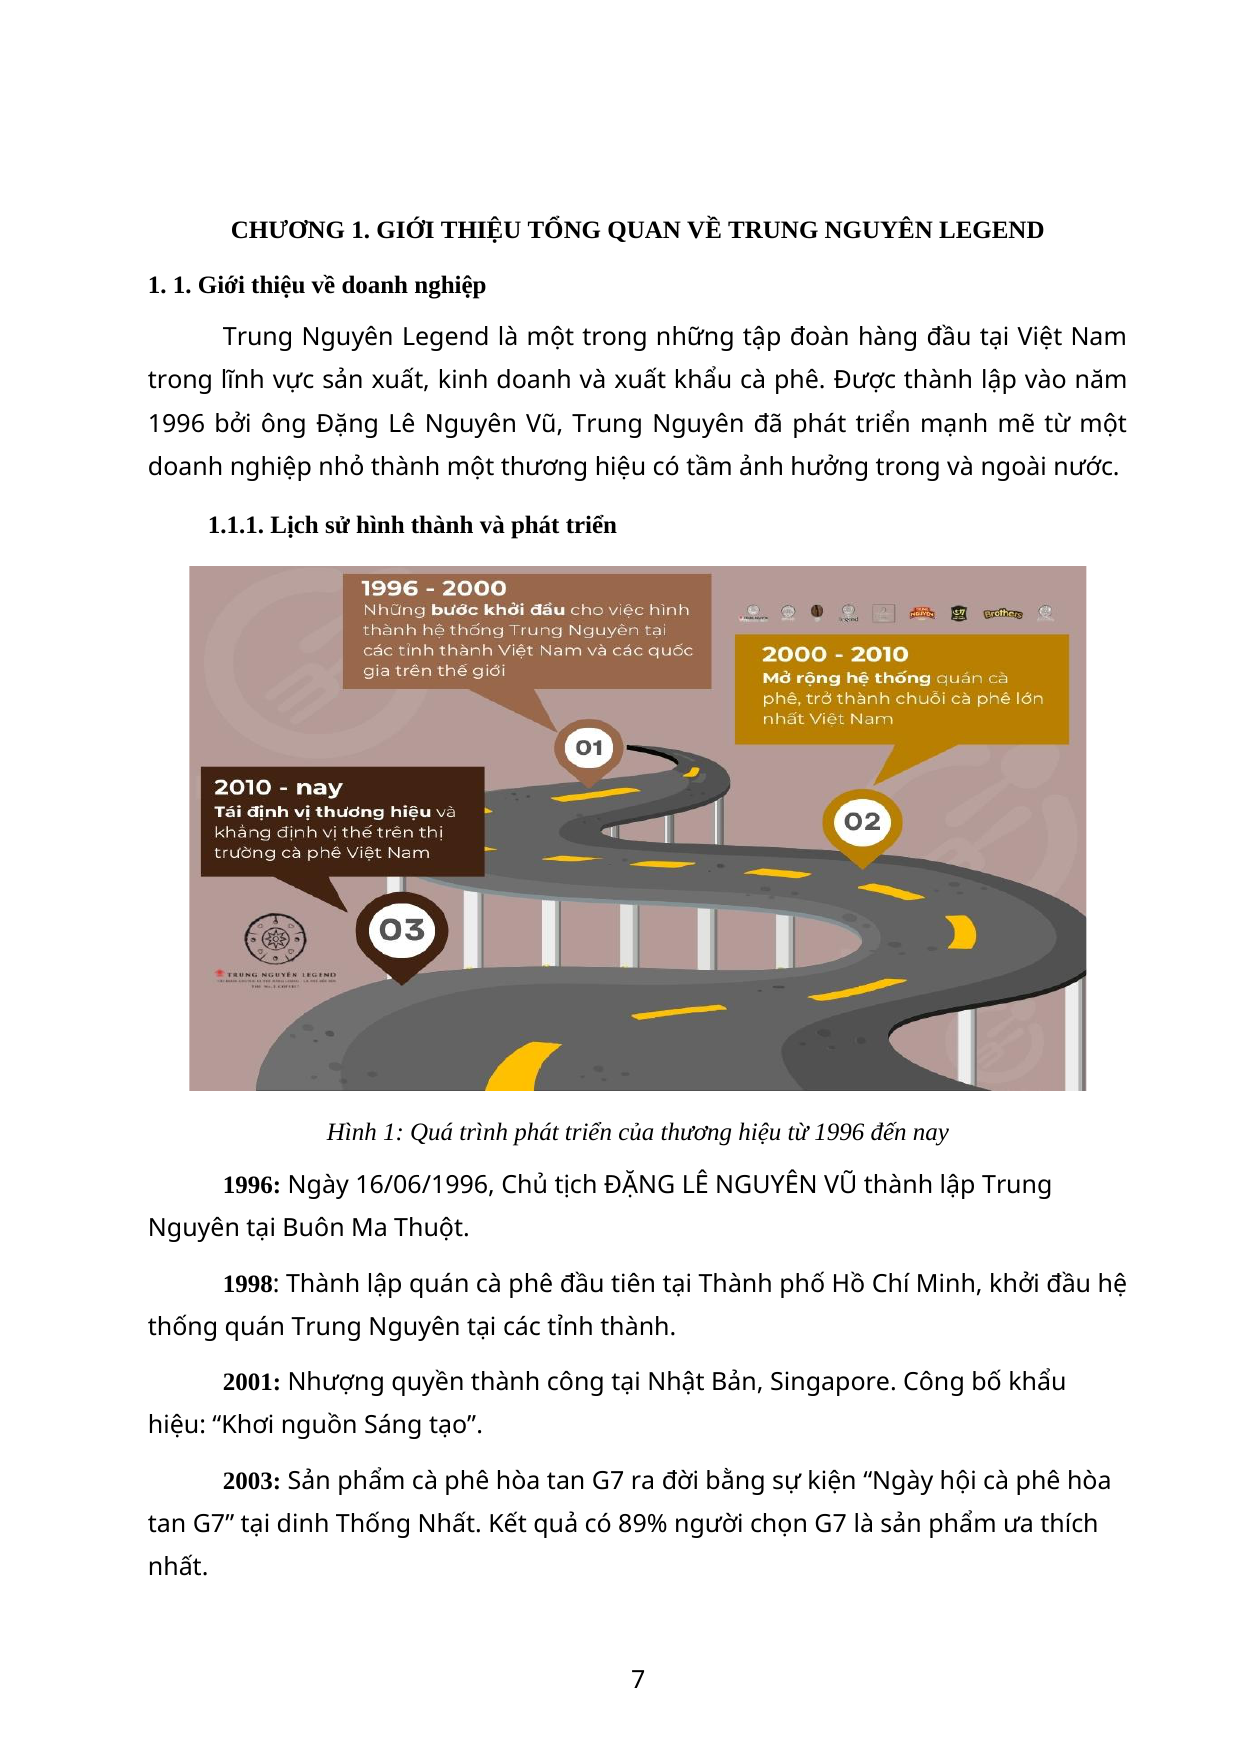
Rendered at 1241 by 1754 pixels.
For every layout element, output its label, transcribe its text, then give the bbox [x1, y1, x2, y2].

text Hình 1: Quá trình phát triển của thương hiệu từ 1996 đến nay [145, 1119, 1131, 1146]
text 7 [145, 1666, 1131, 1694]
text Trung Nguyên Legend là một trong những tập đoàn hàng đầu tại Việt Nam trong lĩnh vực sản xuất, kinh doanh và xuất khẩu cà phê. Được thành lập vào năm 1996 bởi ông Đặng Lê Nguyên Vũ, Trung Nguyên đã phát triển mạnh mẽ từ một doanh nghiệp nhỏ thành một thương hiệu có tầm ảnh hưởng trong và ngoài nước. [148, 311, 1129, 484]
text 1. 1. Giới thiệu về doanh nghiệp [148, 271, 1131, 298]
text 2001: Nhượng quyền thành công tại Nhật Bản, Singapore. Công bố khẩu hiệu: “Khơi nguồn Sáng tạo”. [148, 1356, 1131, 1442]
text 1.1.1. Lịch sử hình thành và phát triển [208, 512, 1131, 539]
text 2003: Sản phẩm cà phê hòa tan G7 ra đời bằng sự kiện “Ngày hội cà phê hòa tan G7” tại dinh Thống Nhất. Kết quả có 89% người chọn G7 là sản phẩm ưa thích nhất. [148, 1455, 1131, 1584]
text CHƯƠNG 1. GIỚI THIỆU TỔNG QUAN VỀ TRUNG NGUYÊN LEGEND [145, 216, 1131, 243]
text 1998: Thành lập quán cà phê đầu tiên tại Thành phố Hồ Chí Minh, khởi đầu hệ thống quán Trung Nguyên tại các tỉnh thành. [148, 1257, 1131, 1344]
text 1996: Ngày 16/06/1996, Chủ tịch ĐẶNG LÊ NGUYÊN VŨ thành lập Trung Nguyên tại Buôn Ma Thuột. [148, 1159, 1131, 1245]
picture [189, 566, 1087, 1091]
